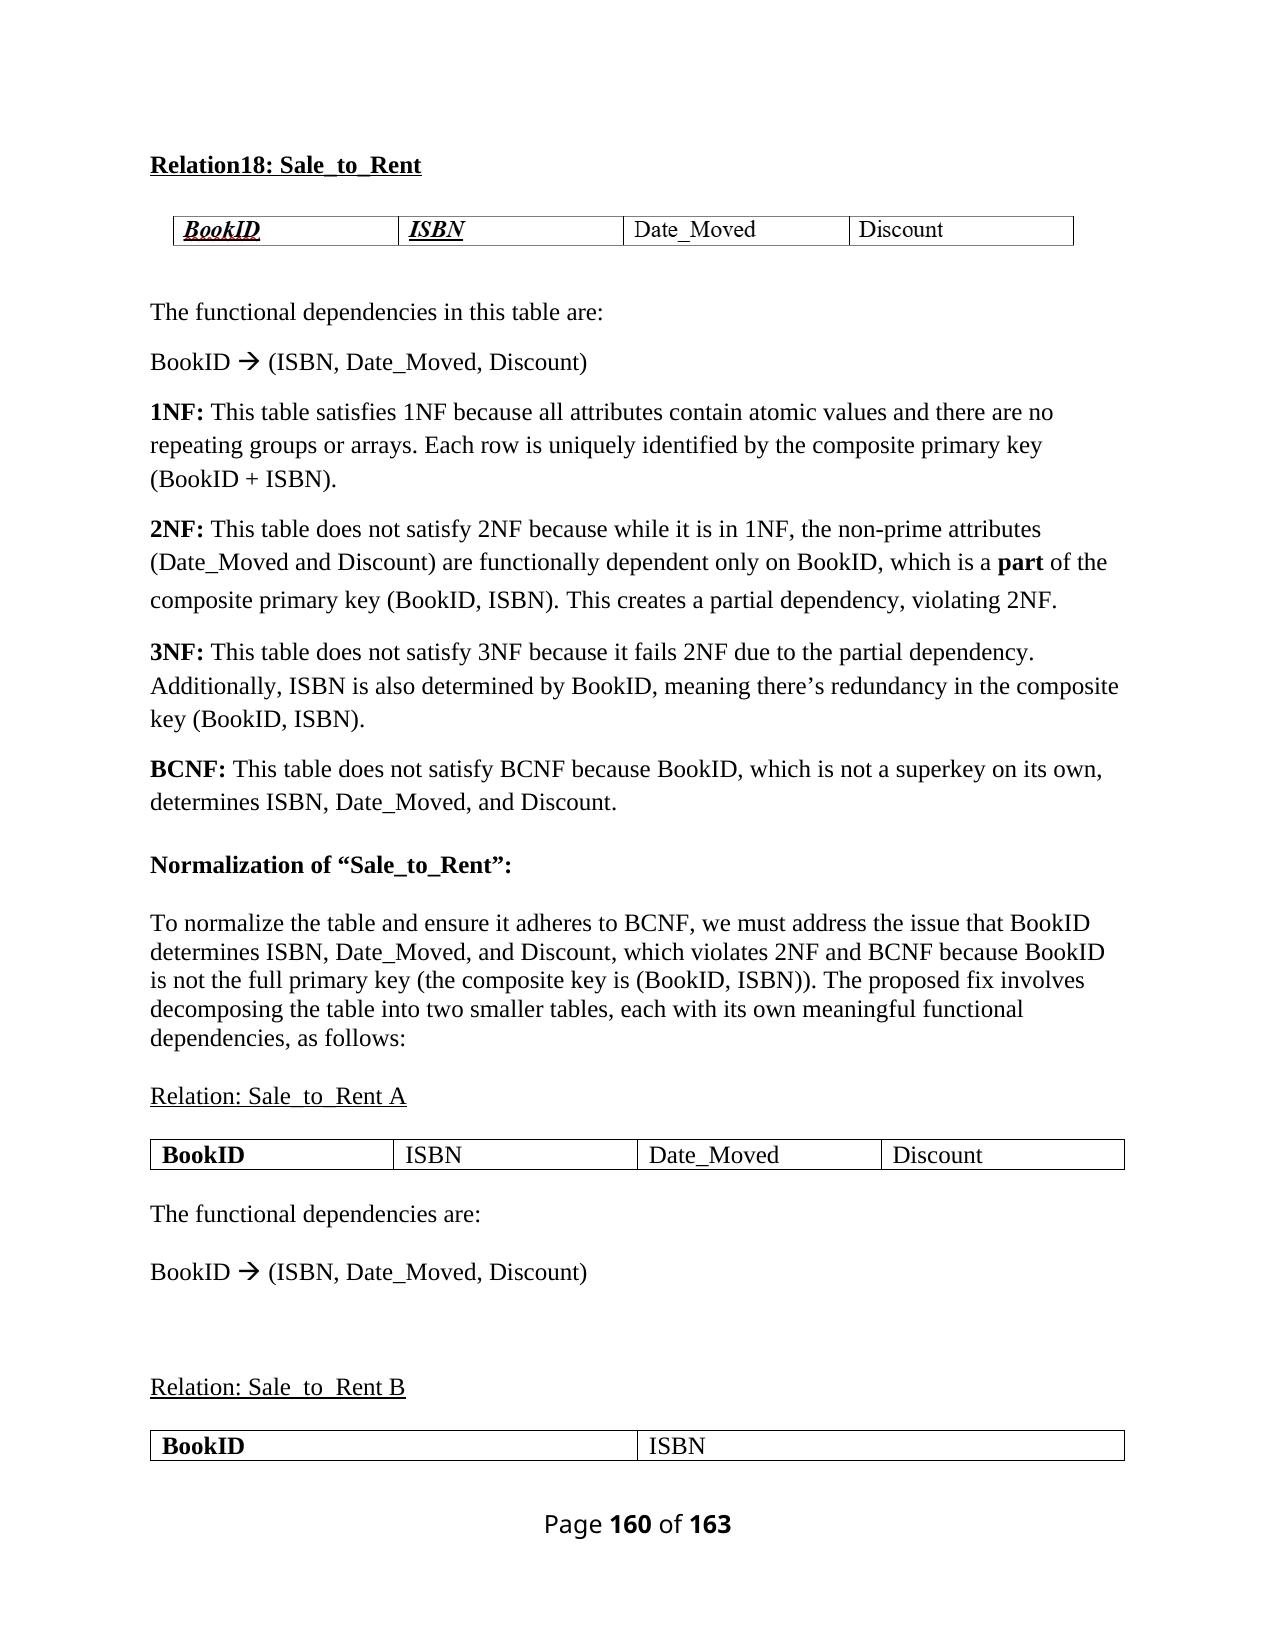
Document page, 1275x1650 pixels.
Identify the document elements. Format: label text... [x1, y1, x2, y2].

text Relation18: Sale_to_Rent [150, 150, 1125, 179]
picture [150, 200, 1125, 275]
text The functional dependencies in this table are: [150, 297, 1125, 326]
text The functional dependencies are: [150, 1199, 1125, 1227]
text BookID (ISBN, Date_Moved, Discount) [150, 347, 1125, 376]
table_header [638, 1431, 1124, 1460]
text 1NF: This table satisfies 1NF because all attributes contain atomic values and there are no repeating groups or arrays. Each row is uniquely identified by the composite primary key (BookID + ISBN). [150, 397, 1125, 492]
text To normalize the table and ensure it adheres to BCNF, we must address the issue that BookID determines ISBN, Date_Moved, and Discount, which violates 2NF and BCNF because BookID is not the full primary key (the composite key is (BookID, ISBN)). The proposed fix involves decomposing the table into two smaller tables, each with its own meaningful functional dependencies, as follows: [150, 908, 1125, 1052]
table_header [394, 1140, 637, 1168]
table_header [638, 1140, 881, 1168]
text Relation: Sale_to_Rent B [150, 1372, 1125, 1401]
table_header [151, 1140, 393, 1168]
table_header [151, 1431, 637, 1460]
text 3NF: This table does not satisfy 3NF because it fails 2NF due to the partial dependency. Additionally, ISBN is also determined by BookID, meaning there’s redundancy in the composite key (BookID, ISBN). [150, 637, 1125, 733]
text Normalization of “Sale_to_Rent”: [150, 850, 1125, 879]
text 2NF: This table does not satisfy 2NF because while it is in 1NF, the non-prime attributes (Date_Moved and Discount) are functionally dependent only on BookID, which is a part of the composite primary key (BookID, ISBN). This creates a partial dependency, violating 2NF. [150, 514, 1125, 615]
text BookID (ISBN, Date_Moved, Discount) [150, 1257, 1125, 1285]
text BCNF: This table does not satisfy BCNF because BookID, which is not a superkey on its own, determines ISBN, Date_Moved, and Discount. [150, 754, 1125, 816]
text Relation: Sale_to_Rent A [150, 1081, 1125, 1109]
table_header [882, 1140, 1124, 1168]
